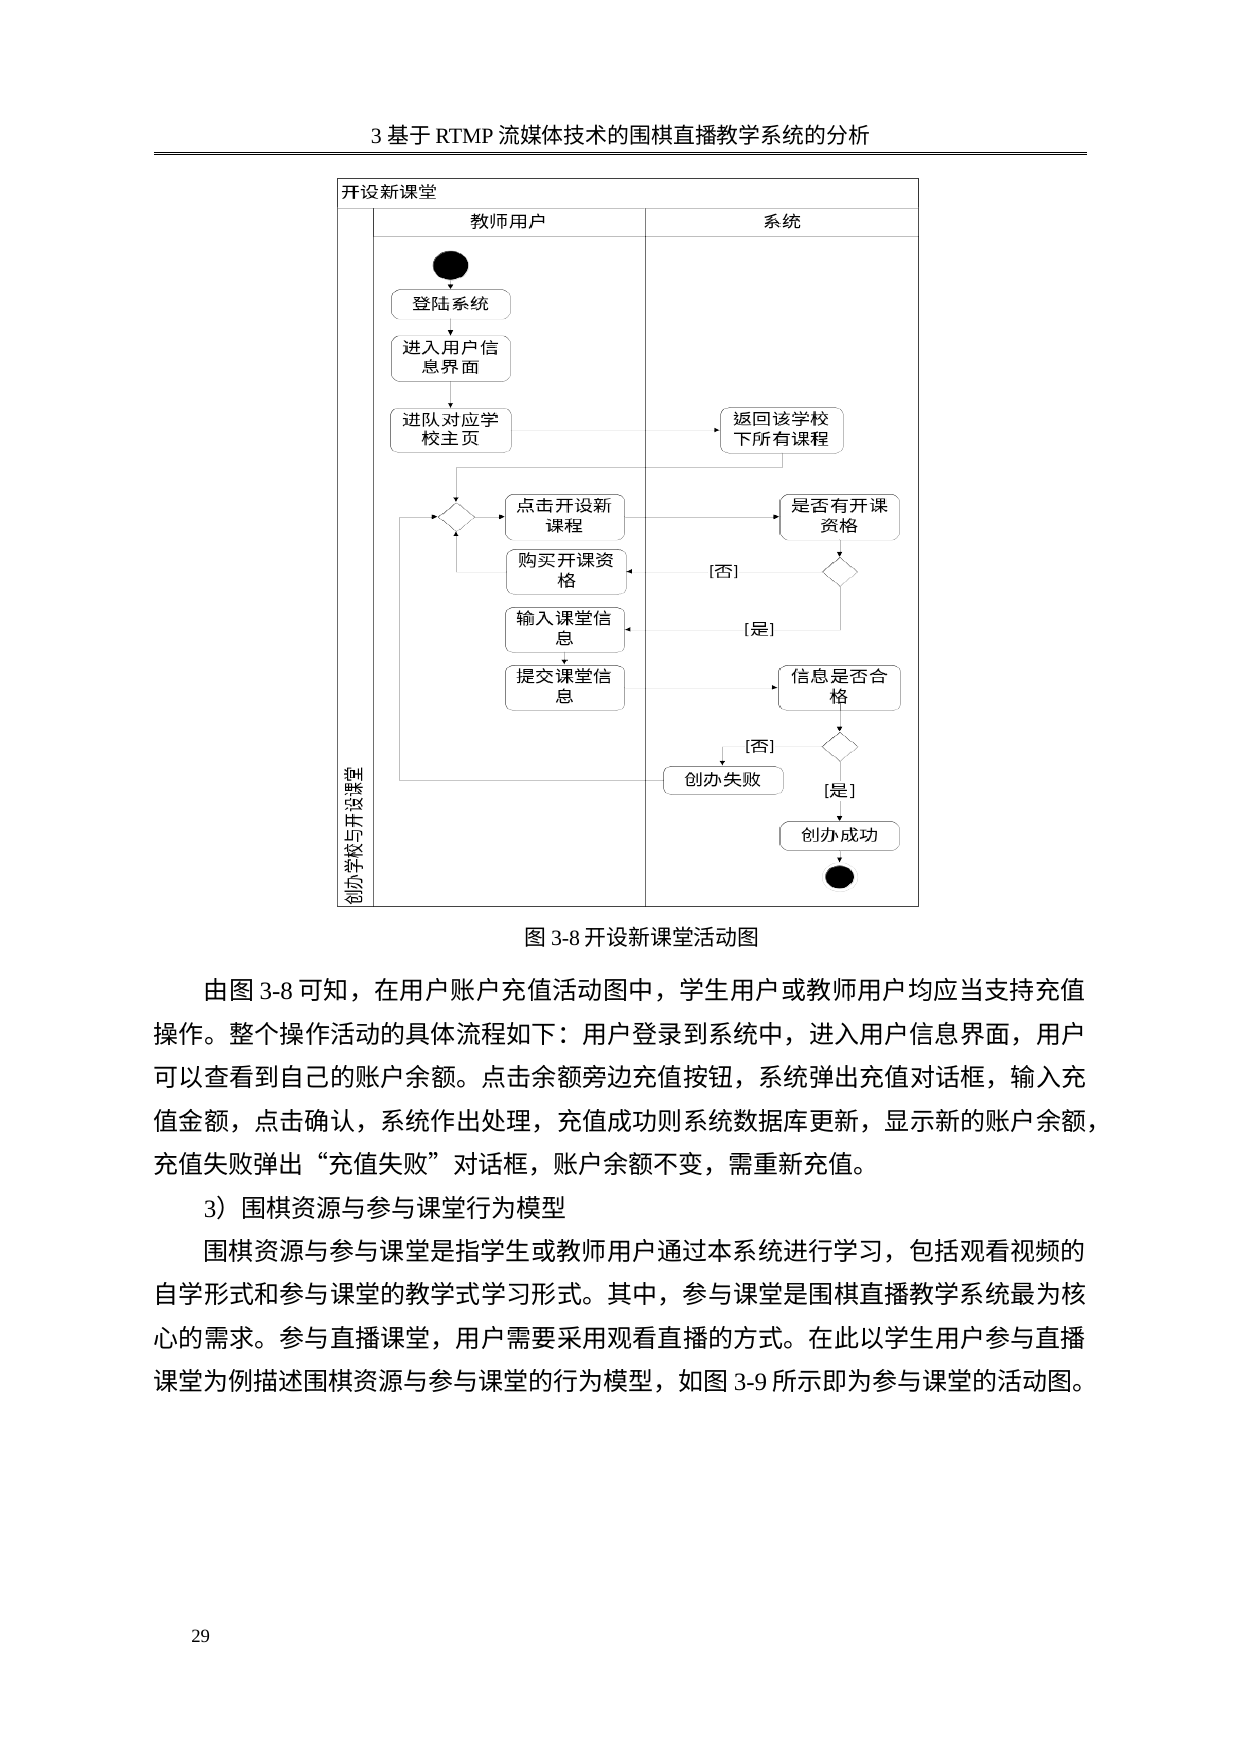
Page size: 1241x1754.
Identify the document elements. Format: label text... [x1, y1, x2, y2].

text 图3-8开设新课堂活动图 [153, 920, 1087, 952]
text 围棋资源与参与课堂是指学生或教师用户通过本系统进行学习，包括观看视频的自学形式和参与课堂的教学式学习形式。其中，参与课堂是围棋直播教学系统最为核心的需求。参与直播课堂，用户需要采用观看直播的方式。在此以学生用户参与直播课堂为例描述围棋资源与参与课堂的行为模型，如图3-9所示即为参与课堂的活动图。 [153, 1231, 1087, 1398]
text 3）围棋资源与参与课堂行为模型 [153, 1188, 1087, 1224]
text 由图3-8可知，在用户账户充值活动图中，学生用户或教师用户均应当支持充值操作。整个操作活动的具体流程如下：用户登录到系统中，进入用户信息界面，用户可以查看到自己的账户余额。点击余额旁边充值按钮，系统弹出充值对话框，输入充值金额，点击确认，系统作出处理，充值成功则系统数据库更新，显示新的账户余额，充值失败弹出“充值失败”对话框，账户余额不变，需重新充值。 [153, 971, 1087, 1181]
